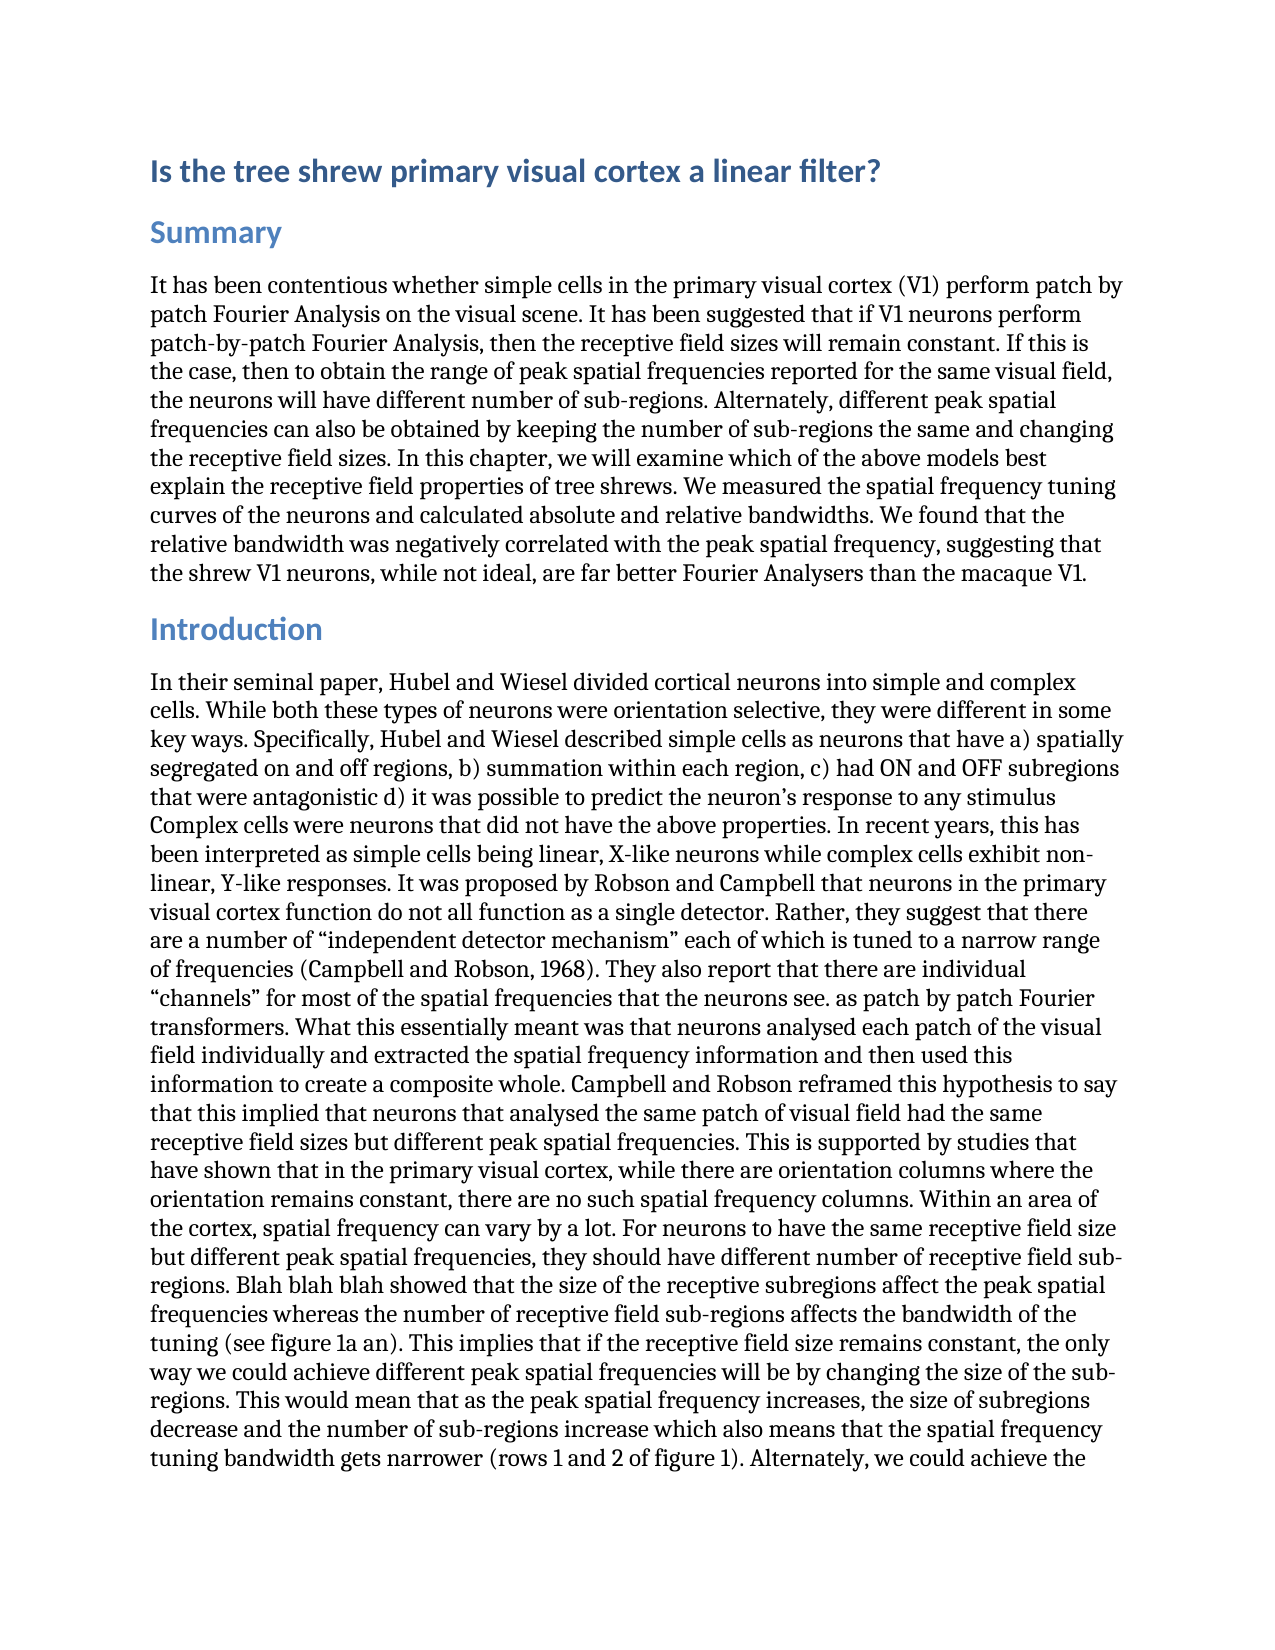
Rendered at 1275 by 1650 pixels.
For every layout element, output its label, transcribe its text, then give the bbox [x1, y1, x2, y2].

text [150, 668, 1125, 1473]
subtitle Summary [150, 212, 1125, 252]
subtitle Is the tree shrew primary visual cortex a linear filter? [150, 150, 1125, 191]
subtitle Introduction [150, 608, 1125, 649]
text It has been contentious whether simple cells in the primary visual cortex (V1) perform patch by patch Fourier Analysis on the visual scene. It has been suggested that if V1 neurons perform patch-by-patch Fourier Analysis, then the receptive field sizes will remain constant. If this is the case, then to obtain the range of peak spatial frequencies reported for the same visual field, the neurons will have different number of sub-regions. Alternately, different peak spatial frequencies can also be obtained by keeping the number of sub-regions the same and changing the receptive field sizes. In this chapter, we will examine which of the above models best explain the receptive field properties of tree shrews. We measured the spatial frequency tuning curves of the neurons and calculated absolute and relative bandwidths. We found that the relative bandwidth was negatively correlated with the peak spatial frequency, suggesting that the shrew V1 neurons, while not ideal, are far better Fourier Analysers than the macaque V1. [150, 271, 1125, 587]
